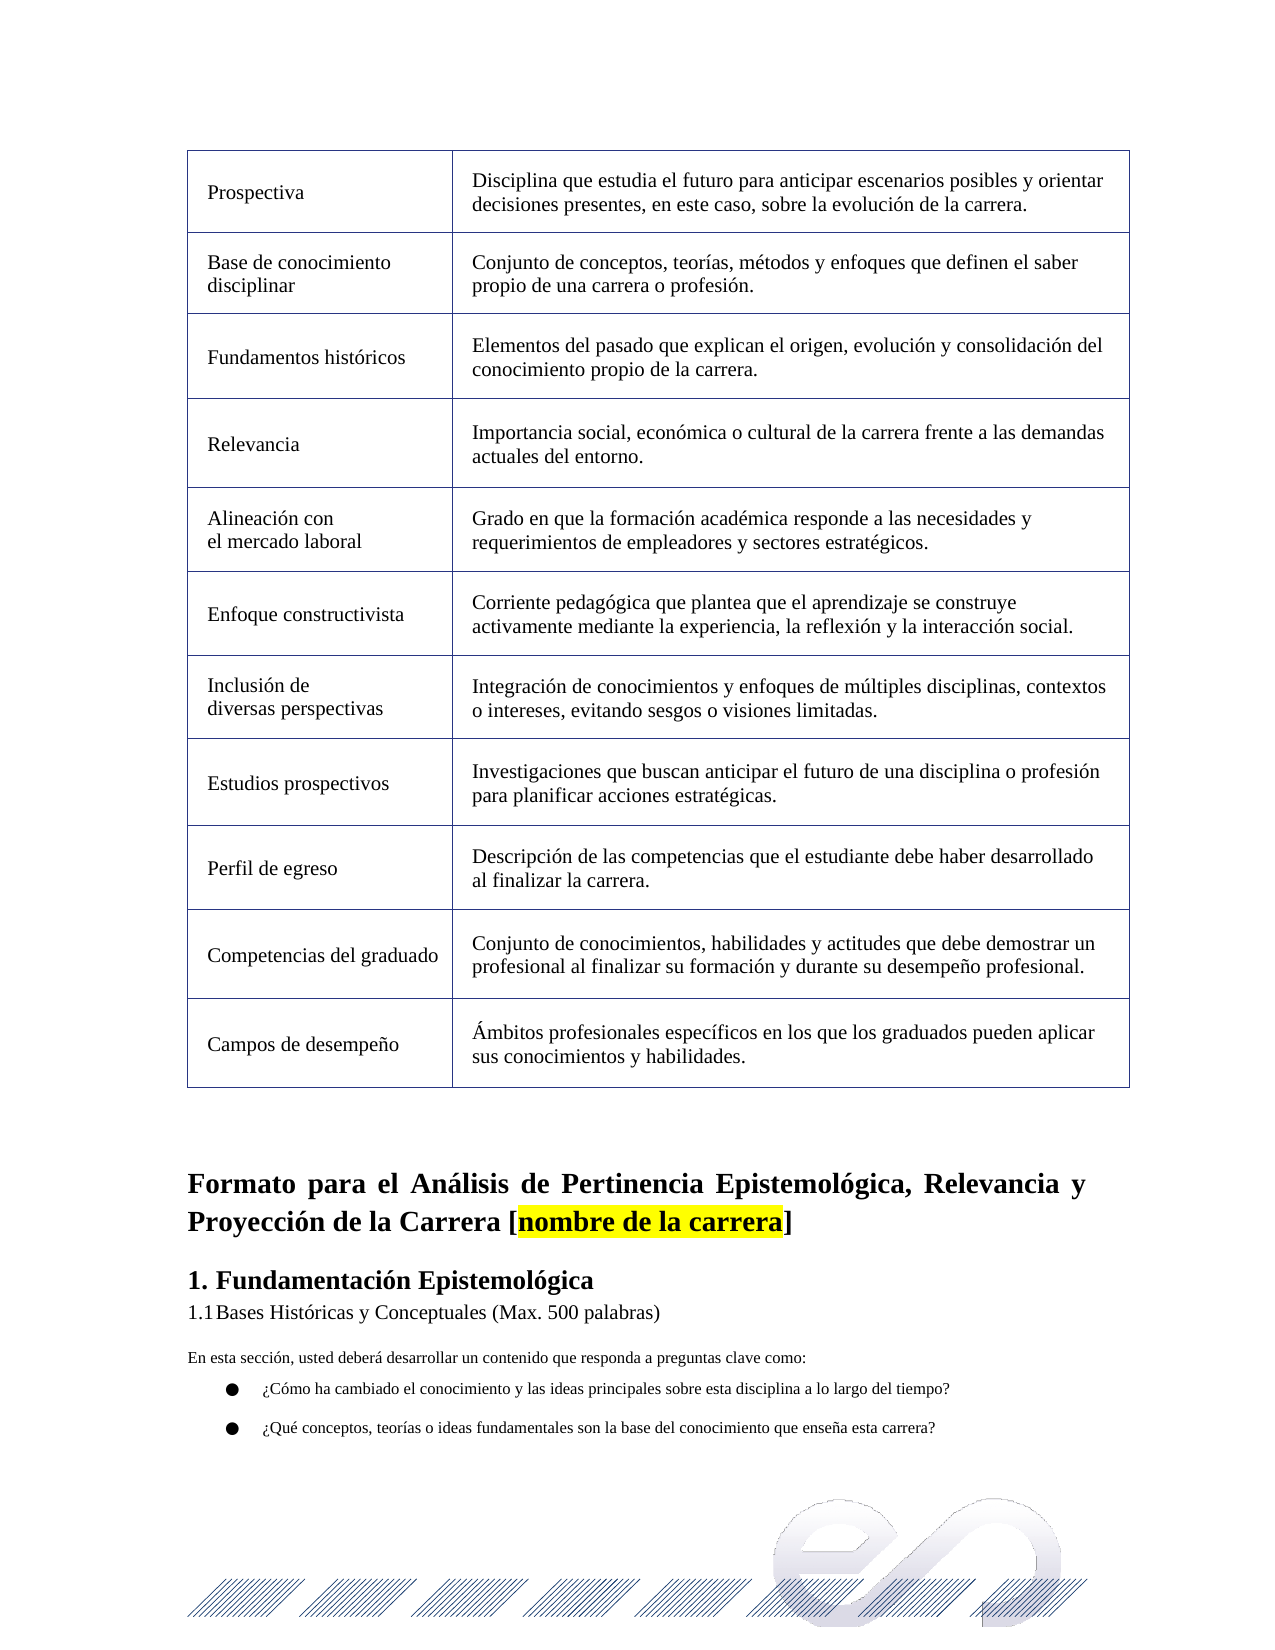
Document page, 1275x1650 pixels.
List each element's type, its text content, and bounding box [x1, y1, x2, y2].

table_cell Enfoque constructivista [188, 572, 452, 654]
table_cell Investigaciones que buscan anticipar el futuro de una disciplina o profesión para planificar acciones estratégicas. [453, 739, 1129, 825]
table_cell Integración de conocimientos y enfoques de múltiples disciplinas, contextos o intereses, evitando sesgos o visiones limitadas. [453, 656, 1129, 738]
table_cell Elementos del pasado que explican el origen, evolución y consolidación del conocimiento propio de la carrera. [453, 314, 1129, 398]
list ¿Cómo ha cambiado el conocimiento y las ideas principales sobre esta disciplina a lo largo del tiempo? [225, 1370, 1087, 1404]
table_cell Competencias del graduado [188, 910, 452, 998]
table_cell Conjunto de conocimientos, habilidades y actitudes que debe demostrar un profesional al finalizar su formación y durante su desempeño profesional. [453, 910, 1129, 998]
table_cell Corriente pedagógica que plantea que el aprendizaje se construye activamente mediante la experiencia, la reflexión y la interacción social. [453, 572, 1129, 654]
list Bases Históricas y Conceptuales (Max. 500 palabras) [187, 1299, 1087, 1324]
table_cell Relevancia [188, 399, 452, 487]
table_cell Campos de desempeño [188, 999, 452, 1087]
table_cell Estudios prospectivos [188, 739, 452, 825]
table_cell Perfil de egreso [188, 826, 452, 908]
table_cell Descripción de las competencias que el estudiante debe haber desarrollado al finalizar la carrera. [453, 826, 1129, 908]
table_cell Base de conocimiento disciplinar [188, 233, 452, 313]
subtitle Formato para el Análisis de Pertinencia Epistemológica, Relevancia y Proyección de la Carrera [nombre de la carrera] [187, 1166, 1087, 1238]
table_cell Inclusión de diversas perspectivas [188, 656, 452, 738]
list ¿Qué conceptos, teorías o ideas fundamentales son la base del conocimiento que enseña esta carrera? [225, 1409, 1087, 1443]
table_cell Prospectiva [188, 151, 452, 232]
picture [772, 1496, 1061, 1627]
table_cell Disciplina que estudia el futuro para anticipar escenarios posibles y orientar decisiones presentes, en este caso, sobre la evolución de la carrera. [453, 151, 1129, 232]
table_cell Alineación con el mercado laboral [188, 488, 452, 571]
table_cell Conjunto de conceptos, teorías, métodos y enfoques que definen el saber propio de una carrera o profesión. [453, 233, 1129, 313]
table_cell Ámbitos profesionales específicos en los que los graduados pueden aplicar sus conocimientos y habilidades. [453, 999, 1129, 1087]
table_cell Importancia social, económica o cultural de la carrera frente a las demandas actuales del entorno. [453, 399, 1129, 487]
text En esta sección, usted deberá desarrollar un contenido que responda a preguntas clave como: [187, 1348, 1087, 1367]
table_cell Fundamentos históricos [188, 314, 452, 398]
subtitle Fundamentación Epistemológica [187, 1264, 1087, 1295]
table_cell Grado en que la formación académica responde a las necesidades y requerimientos de empleadores y sectores estratégicos. [453, 488, 1129, 571]
